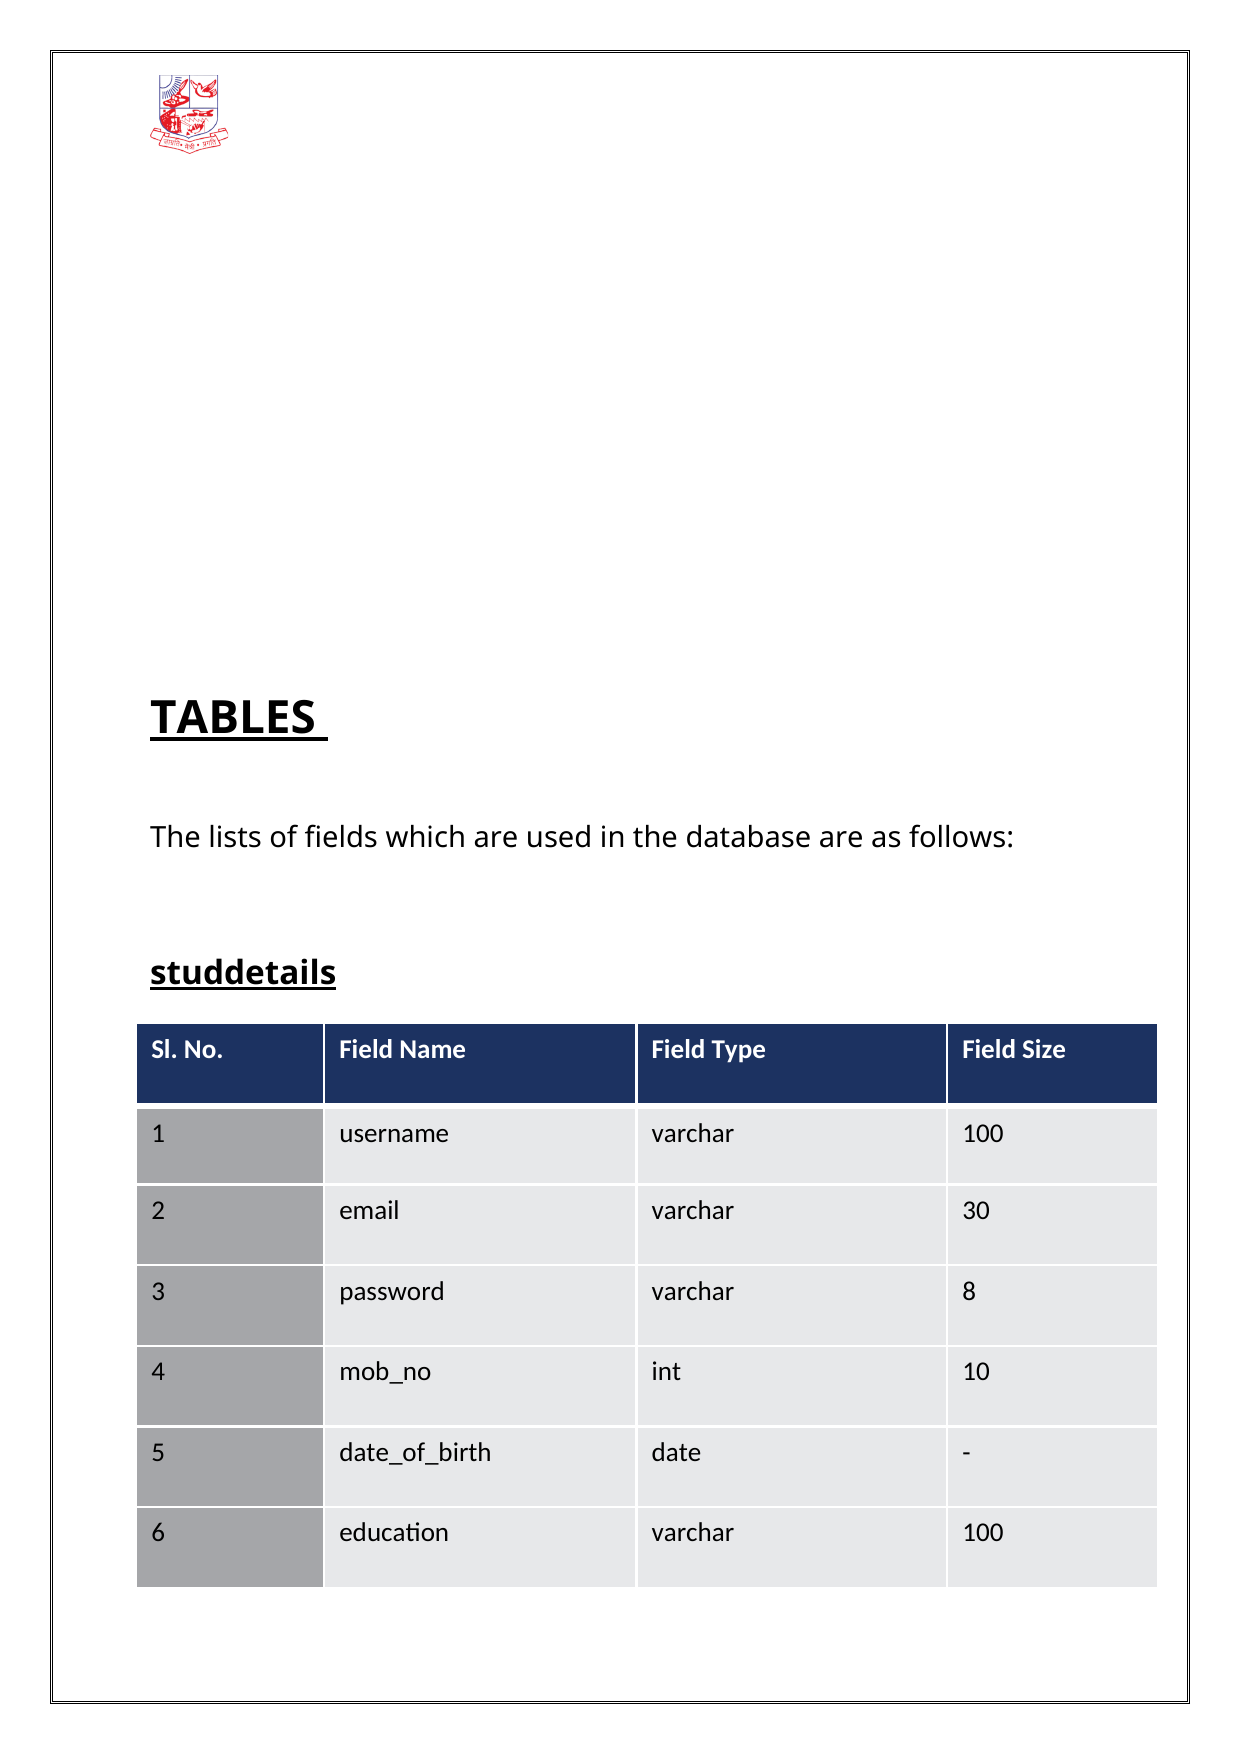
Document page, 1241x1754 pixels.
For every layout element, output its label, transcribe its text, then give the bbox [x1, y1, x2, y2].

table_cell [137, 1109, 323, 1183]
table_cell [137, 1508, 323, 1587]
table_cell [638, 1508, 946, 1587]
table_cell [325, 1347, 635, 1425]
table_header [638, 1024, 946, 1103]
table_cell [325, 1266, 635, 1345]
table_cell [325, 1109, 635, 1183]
text TABLES [150, 685, 1090, 747]
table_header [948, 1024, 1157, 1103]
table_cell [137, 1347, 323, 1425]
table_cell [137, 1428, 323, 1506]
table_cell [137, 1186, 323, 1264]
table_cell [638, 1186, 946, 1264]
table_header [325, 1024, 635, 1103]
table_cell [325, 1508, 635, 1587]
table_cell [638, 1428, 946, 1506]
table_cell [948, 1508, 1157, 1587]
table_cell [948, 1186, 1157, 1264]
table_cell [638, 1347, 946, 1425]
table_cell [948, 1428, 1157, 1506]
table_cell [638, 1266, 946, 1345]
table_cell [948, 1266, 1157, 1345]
text studdetails [150, 949, 1090, 994]
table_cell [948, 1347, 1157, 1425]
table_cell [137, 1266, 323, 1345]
picture [150, 75, 229, 154]
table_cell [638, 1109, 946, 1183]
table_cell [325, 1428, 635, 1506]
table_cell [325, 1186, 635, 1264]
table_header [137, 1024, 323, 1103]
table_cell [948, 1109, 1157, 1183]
text The lists of fields which are used in the database are as follows: [150, 777, 1090, 856]
